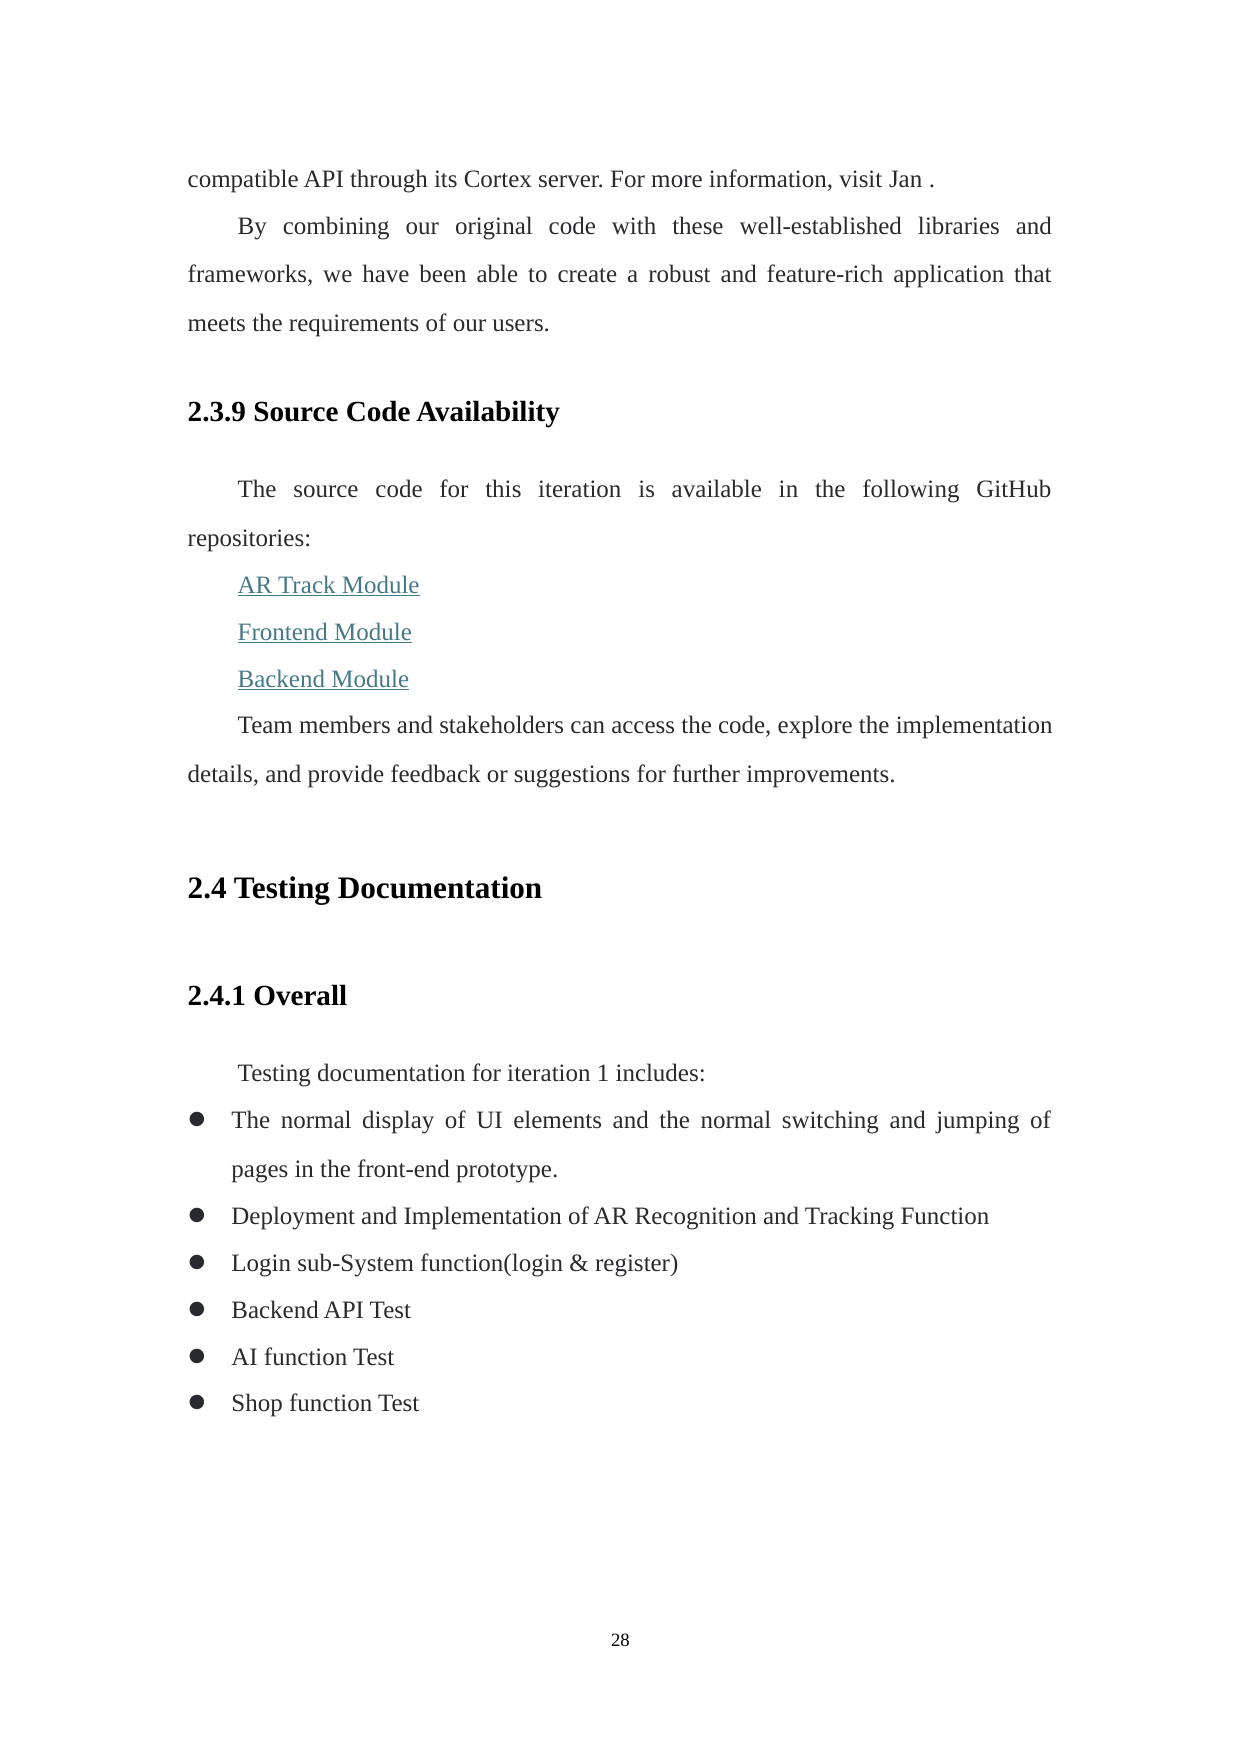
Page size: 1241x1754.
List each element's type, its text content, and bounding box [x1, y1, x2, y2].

list Login sub-System function(login & register) [187, 1246, 1053, 1278]
text Frontend Module [187, 615, 1053, 647]
subtitle 2.4 Testing Documentation [187, 854, 1053, 919]
text AR Track Module [187, 568, 1053, 601]
text The source code for this iteration is available in the following GitHub repositories: [187, 472, 1053, 554]
text Backend Module [187, 662, 1053, 694]
text Team members and stakeholders can access the code, explore the implementation details, and provide feedback or suggestions for further improvements. [187, 709, 1053, 790]
text Testing documentation for iteration 1 includes: [187, 1057, 1053, 1089]
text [187, 162, 1053, 194]
subtitle 2.3.9 Source Code Availability [187, 378, 1053, 443]
list The normal display of UI elements and the normal switching and jumping of pages in the front-end prototype. [187, 1103, 1053, 1185]
list AI function Test [187, 1340, 1053, 1372]
subtitle 2.4.1 Overall [187, 962, 1053, 1027]
list Backend API Test [187, 1293, 1053, 1325]
list Shop function Test [187, 1387, 1053, 1419]
list Deployment and Implementation of AR Recognition and Tracking Function [187, 1199, 1053, 1232]
text By combining our original code with these well-established libraries and frameworks, we have been able to create a robust and feature-rich application that meets the requirements of our users. [187, 209, 1053, 339]
